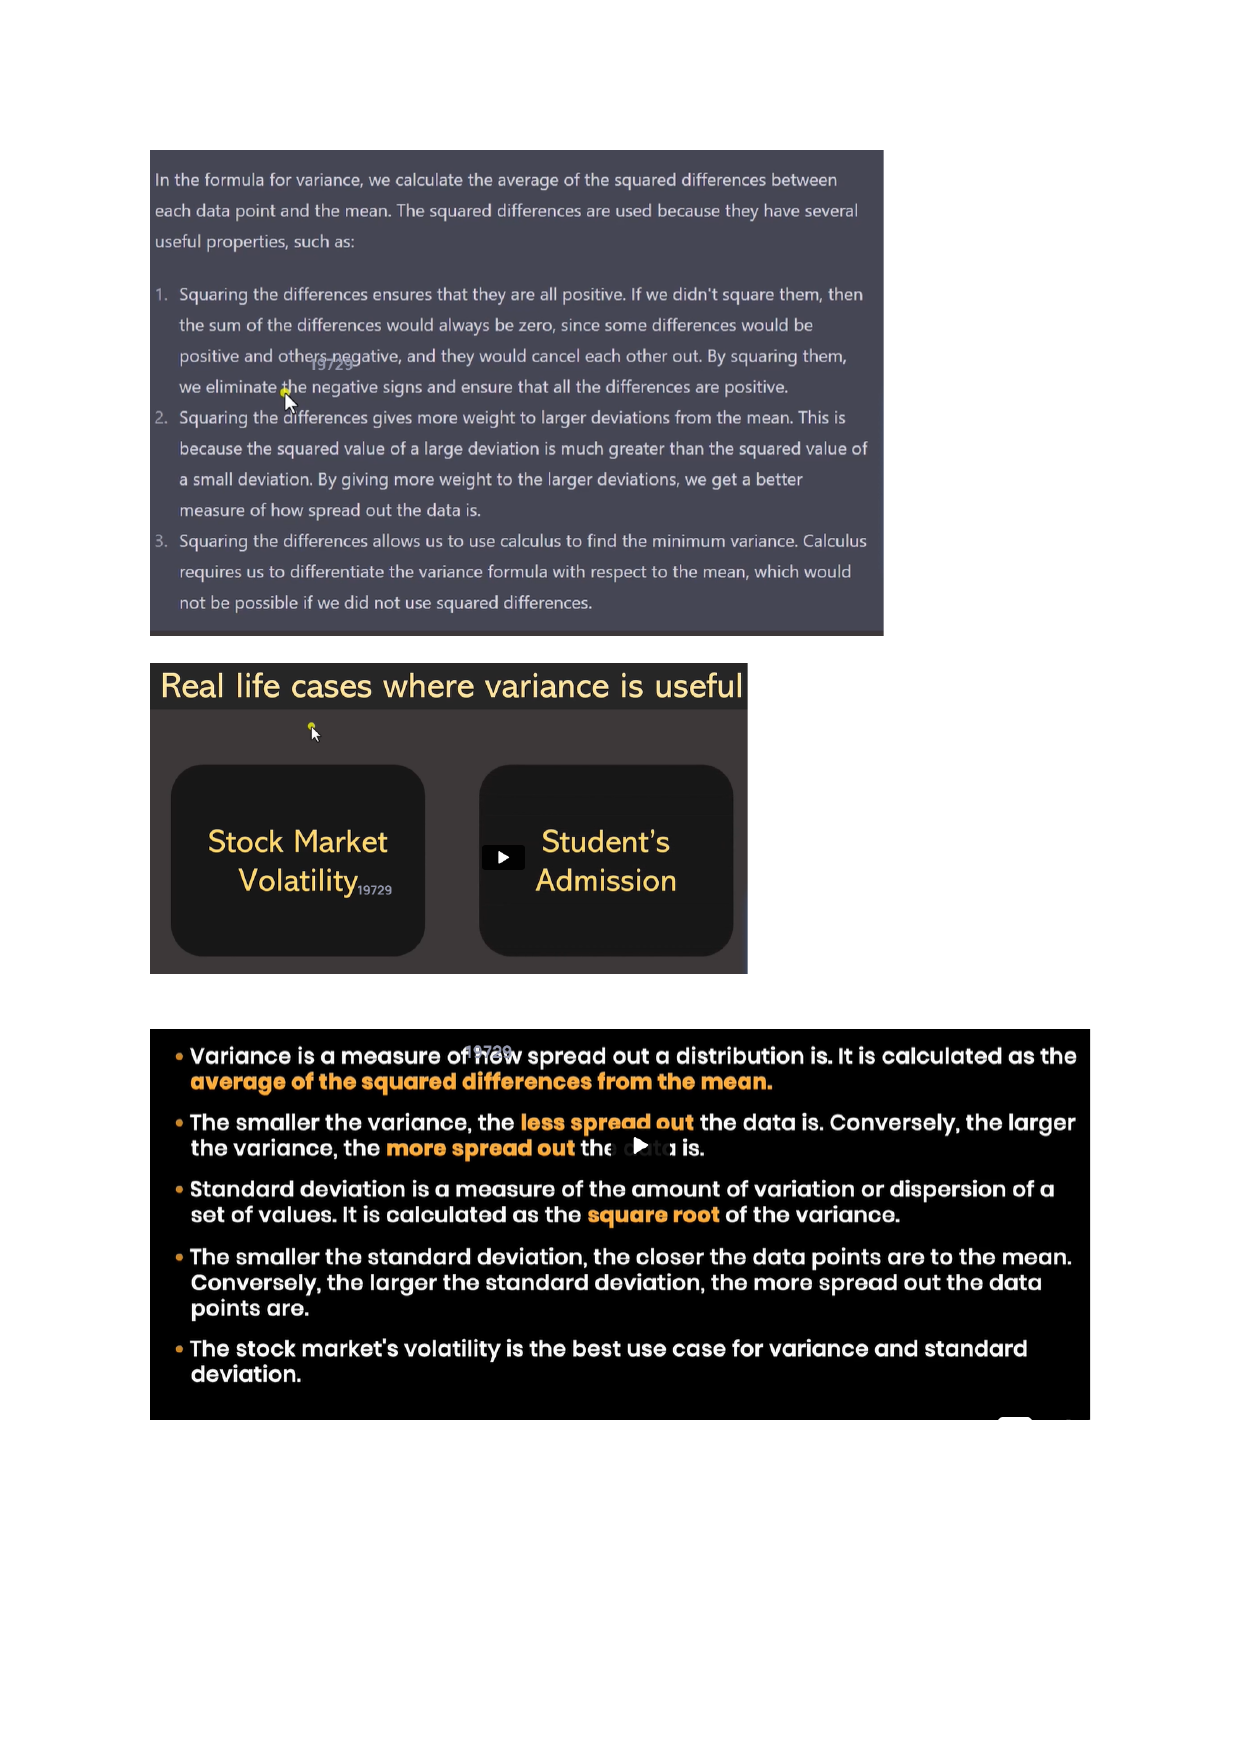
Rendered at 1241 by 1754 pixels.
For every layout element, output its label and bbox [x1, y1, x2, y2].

picture [150, 1029, 1091, 1420]
picture [150, 663, 748, 974]
picture [150, 150, 884, 636]
